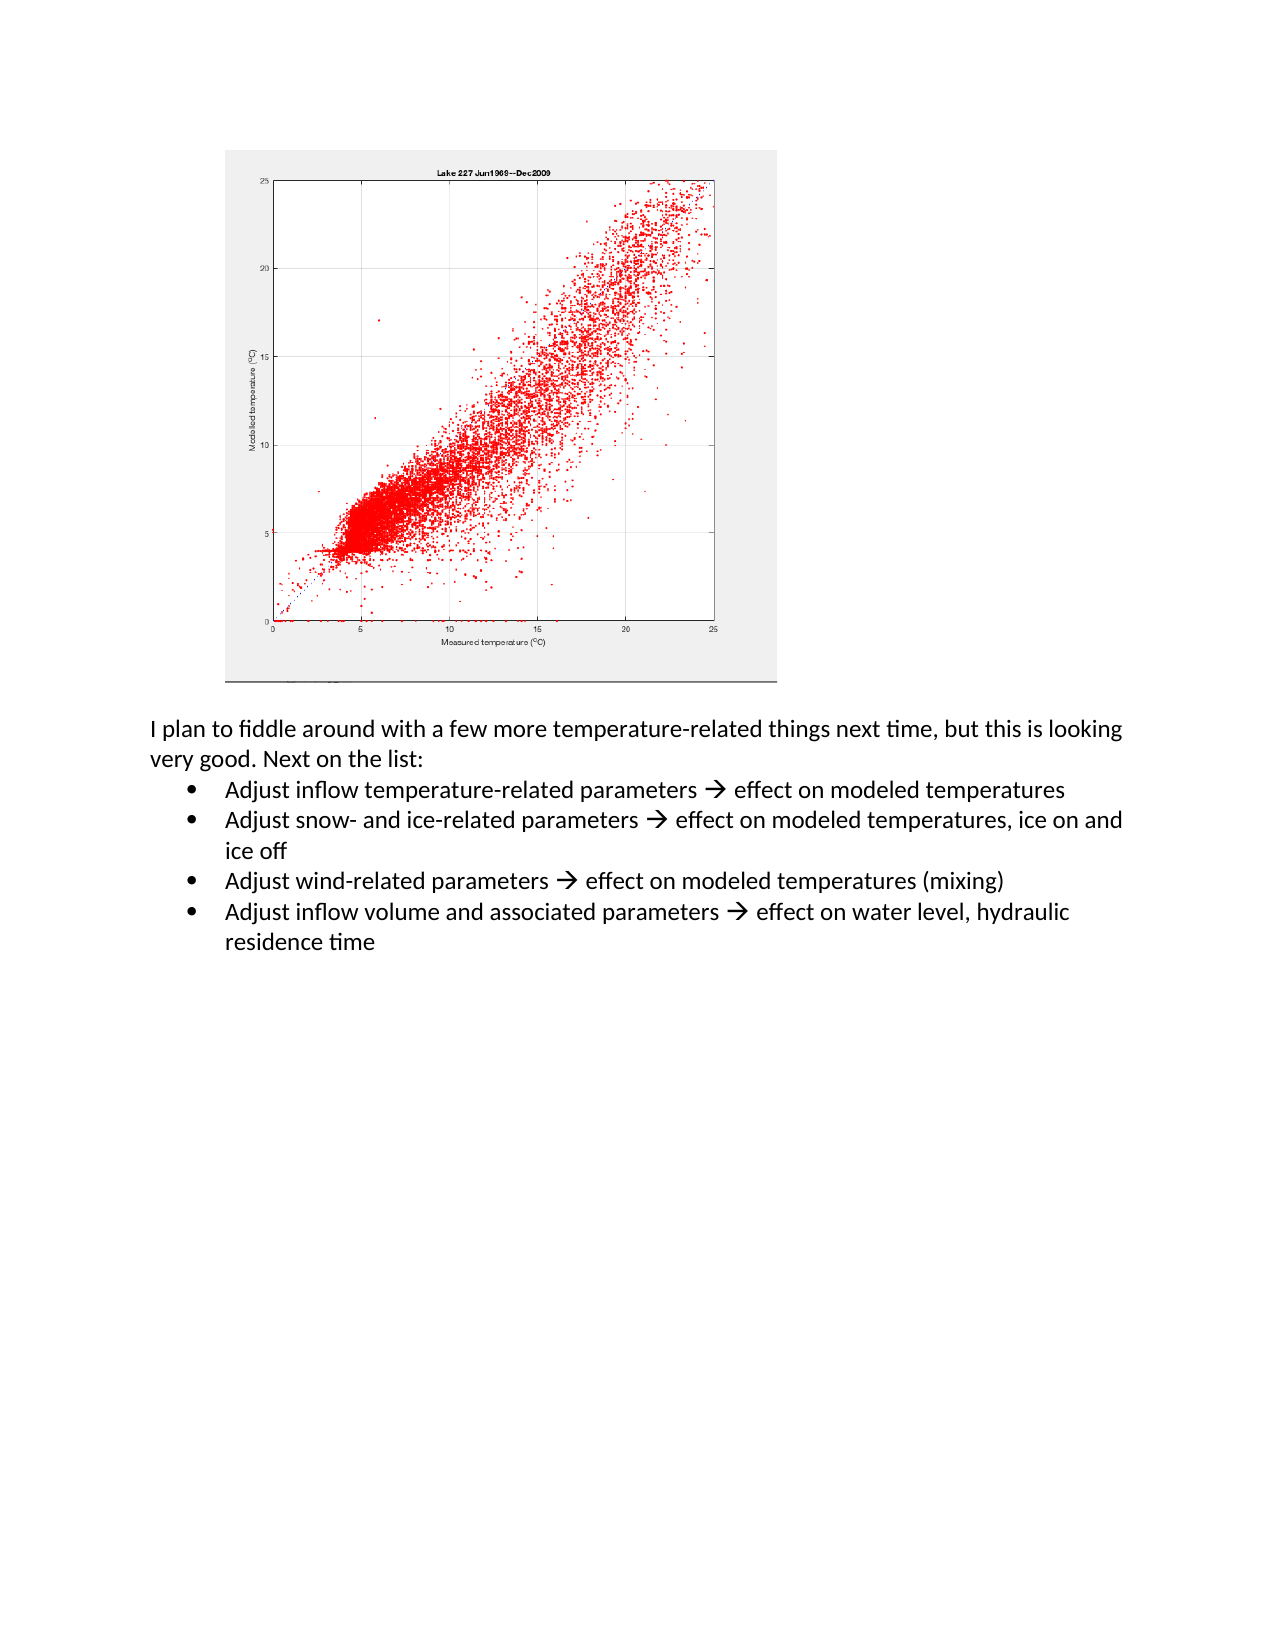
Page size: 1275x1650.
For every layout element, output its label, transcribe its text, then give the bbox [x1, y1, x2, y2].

list Adjust inflow volume and associated parameters effect on water level, hydraulic residence time [187, 896, 1125, 957]
list Adjust inflow temperature-related parameters effect on modeled temperatures [187, 774, 1125, 804]
list Adjust wind-related parameters effect on modeled temperatures (mixing) [187, 866, 1125, 896]
picture [225, 150, 778, 683]
text I plan to fiddle around with a few more temperature-related things next time, but this is looking very good. Next on the list: [150, 713, 1125, 774]
list Adjust snow- and ice-related parameters effect on modeled temperatures, ice on and ice off [187, 804, 1125, 866]
